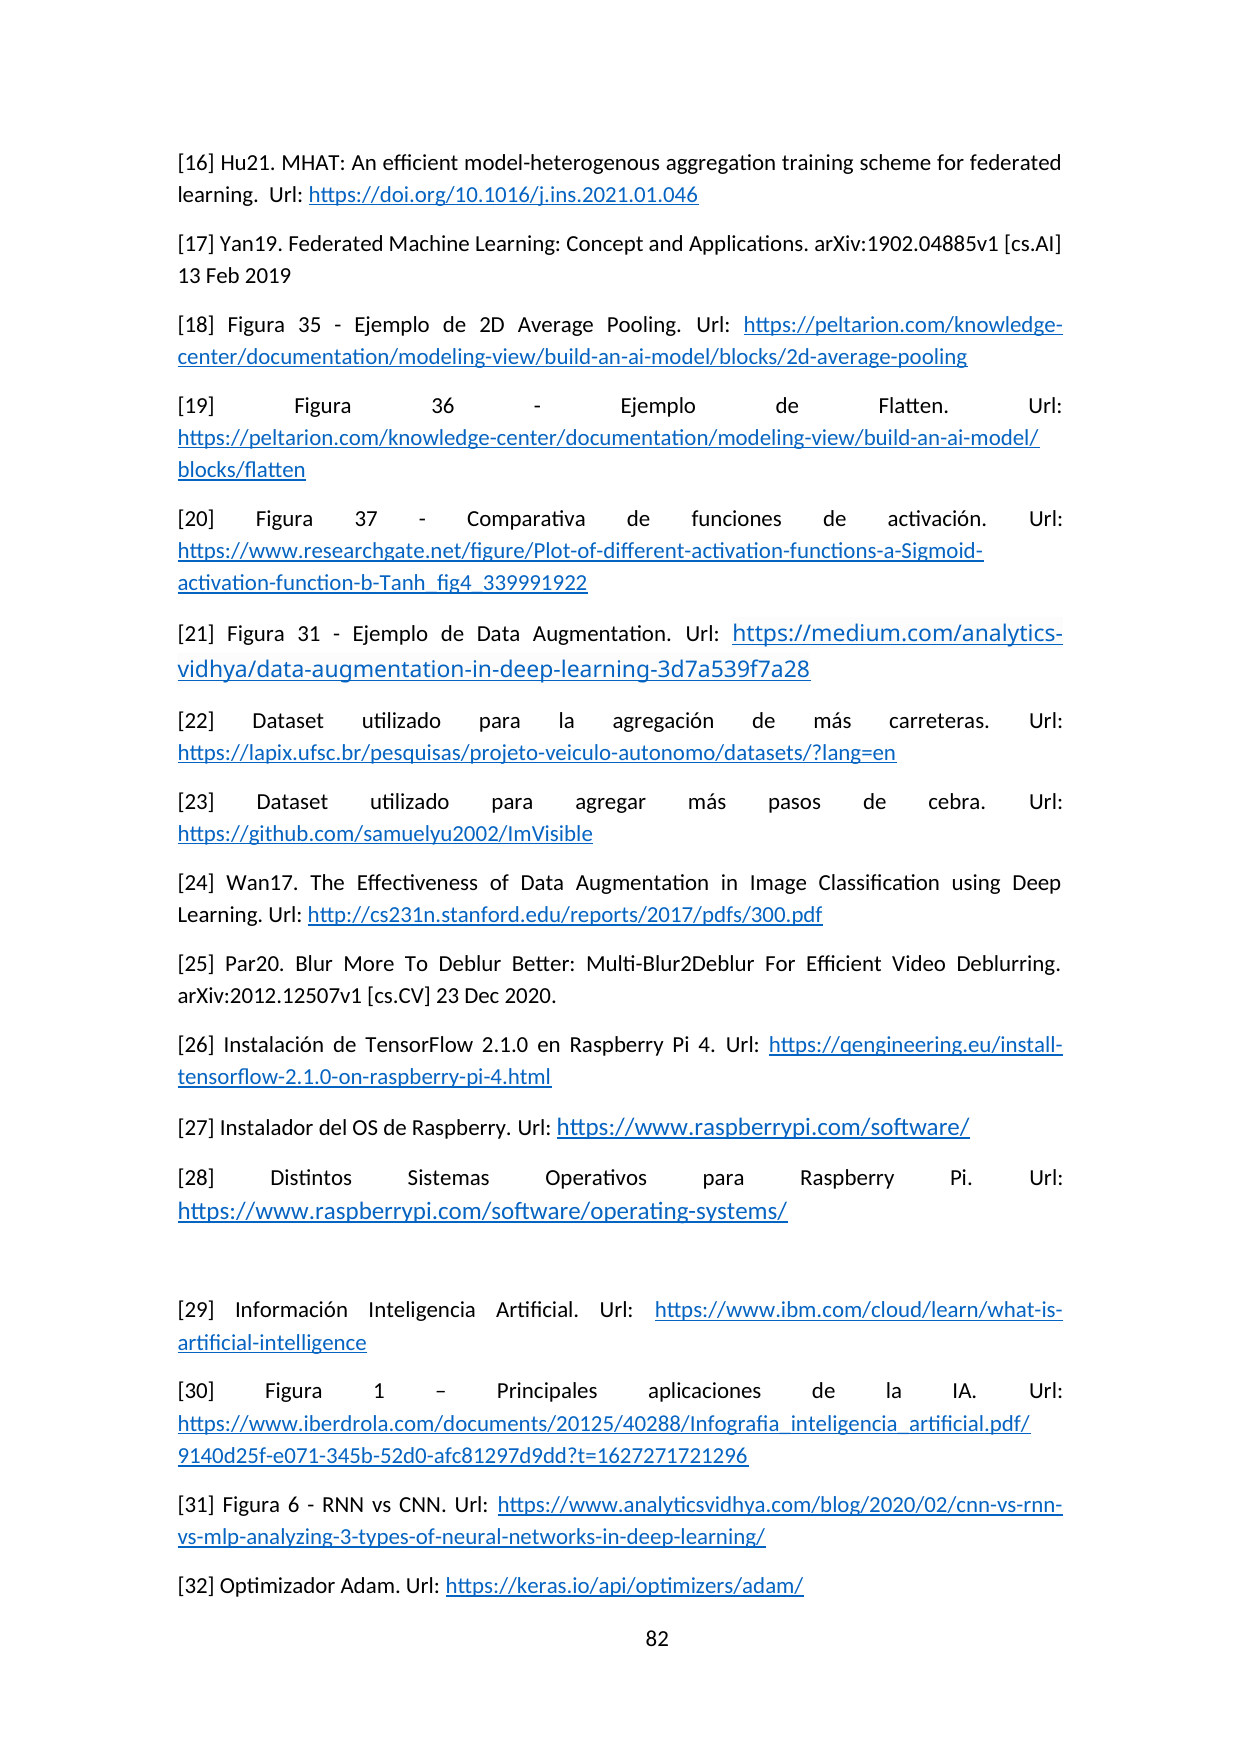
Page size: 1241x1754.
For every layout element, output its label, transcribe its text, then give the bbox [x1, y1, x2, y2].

text [32] Optimizador Adam. Url: https://keras.io/api/optimizers/adam/ [177, 1571, 1063, 1599]
text [27] Instalador del OS de Raspberry. Url: https://www.raspberrypi.com/software/ [177, 1111, 1063, 1141]
text [22] Dataset utilizado para la agregación de más carreteras. Url: https://lapix.ufsc.br/pesquisas/projeto-veiculo-autonomo/datasets/?lang=en [177, 706, 1063, 766]
text [26] Instalación de TensorFlow 2.1.0 en Raspberry Pi 4. Url: https://qengineering.eu/install-tensorflow-2.1.0-on-raspberry-pi-4.html [177, 1030, 1063, 1090]
text [30] Figura 1 – Principales aplicaciones de la IA. Url: https://www.iberdrola.com/documents/20125/40288/Infografia_inteligencia_artificial.pdf/9140d25f-e071-345b-52d0-afc81297d9dd?t=1627271721296 [177, 1377, 1063, 1469]
text [17] Yan19. Federated Machine Learning: Concept and Applications. arXiv:1902.04885v1 [cs.AI] 13 Feb 2019 [177, 229, 1063, 289]
text [16] Hu21. MHAT: An efficient model-heterogenous aggregation training scheme for federated learning. Url: https://doi.org/10.1016/j.ins.2021.01.046 [177, 148, 1063, 208]
text [29] Información Inteligencia Artificial. Url: https://www.ibm.com/cloud/learn/what-is-artificial-intelligence [177, 1296, 1063, 1356]
text [25] Par20. Blur More To Deblur Better: Multi-Blur2Deblur For Efficient Video Deblurring. arXiv:2012.12507v1 [cs.CV] 23 Dec 2020. [177, 949, 1063, 1009]
text [23] Dataset utilizado para agregar más pasos de cebra. Url: https://github.com/samuelyu2002/ImVisible [177, 787, 1063, 847]
text [19] Figura 36 - Ejemplo de Flatten. Url: https://peltarion.com/knowledge-center/documentation/modeling-view/build-an-ai-model/blocks/flatten [177, 391, 1063, 483]
text [21] Figura 31 - Ejemplo de Data Augmentation. Url: https://medium.com/analytics-vidhya/data-augmentation-in-deep-learning-3d7a539f7a28 [177, 617, 1063, 684]
text [28] Distintos Sistemas Operativos para Raspberry Pi. Url: https://www.raspberrypi.com/software/operating-systems/ [177, 1163, 1063, 1226]
text [18] Figura 35 - Ejemplo de 2D Average Pooling. Url: https://peltarion.com/knowledge-center/documentation/modeling-view/build-an-ai-model/blocks/2d-average-pooling [177, 310, 1063, 370]
text [31] Figura 6 - RNN vs CNN. Url: https://www.analyticsvidhya.com/blog/2020/02/cnn-vs-rnn-vs-mlp-analyzing-3-types-of-neural-networks-in-deep-learning/ [177, 1490, 1063, 1550]
text [20] Figura 37 - Comparativa de funciones de activación. Url: https://www.researchgate.net/figure/Plot-of-different-activation-functions-a-Sigmoid-activation-function-b-Tanh_fig4_339991922 [177, 504, 1063, 596]
text [24] Wan17. The Effectiveness of Data Augmentation in Image Classification using Deep Learning. Url: http://cs231n.stanford.edu/reports/2017/pdfs/300.pdf [177, 868, 1063, 928]
